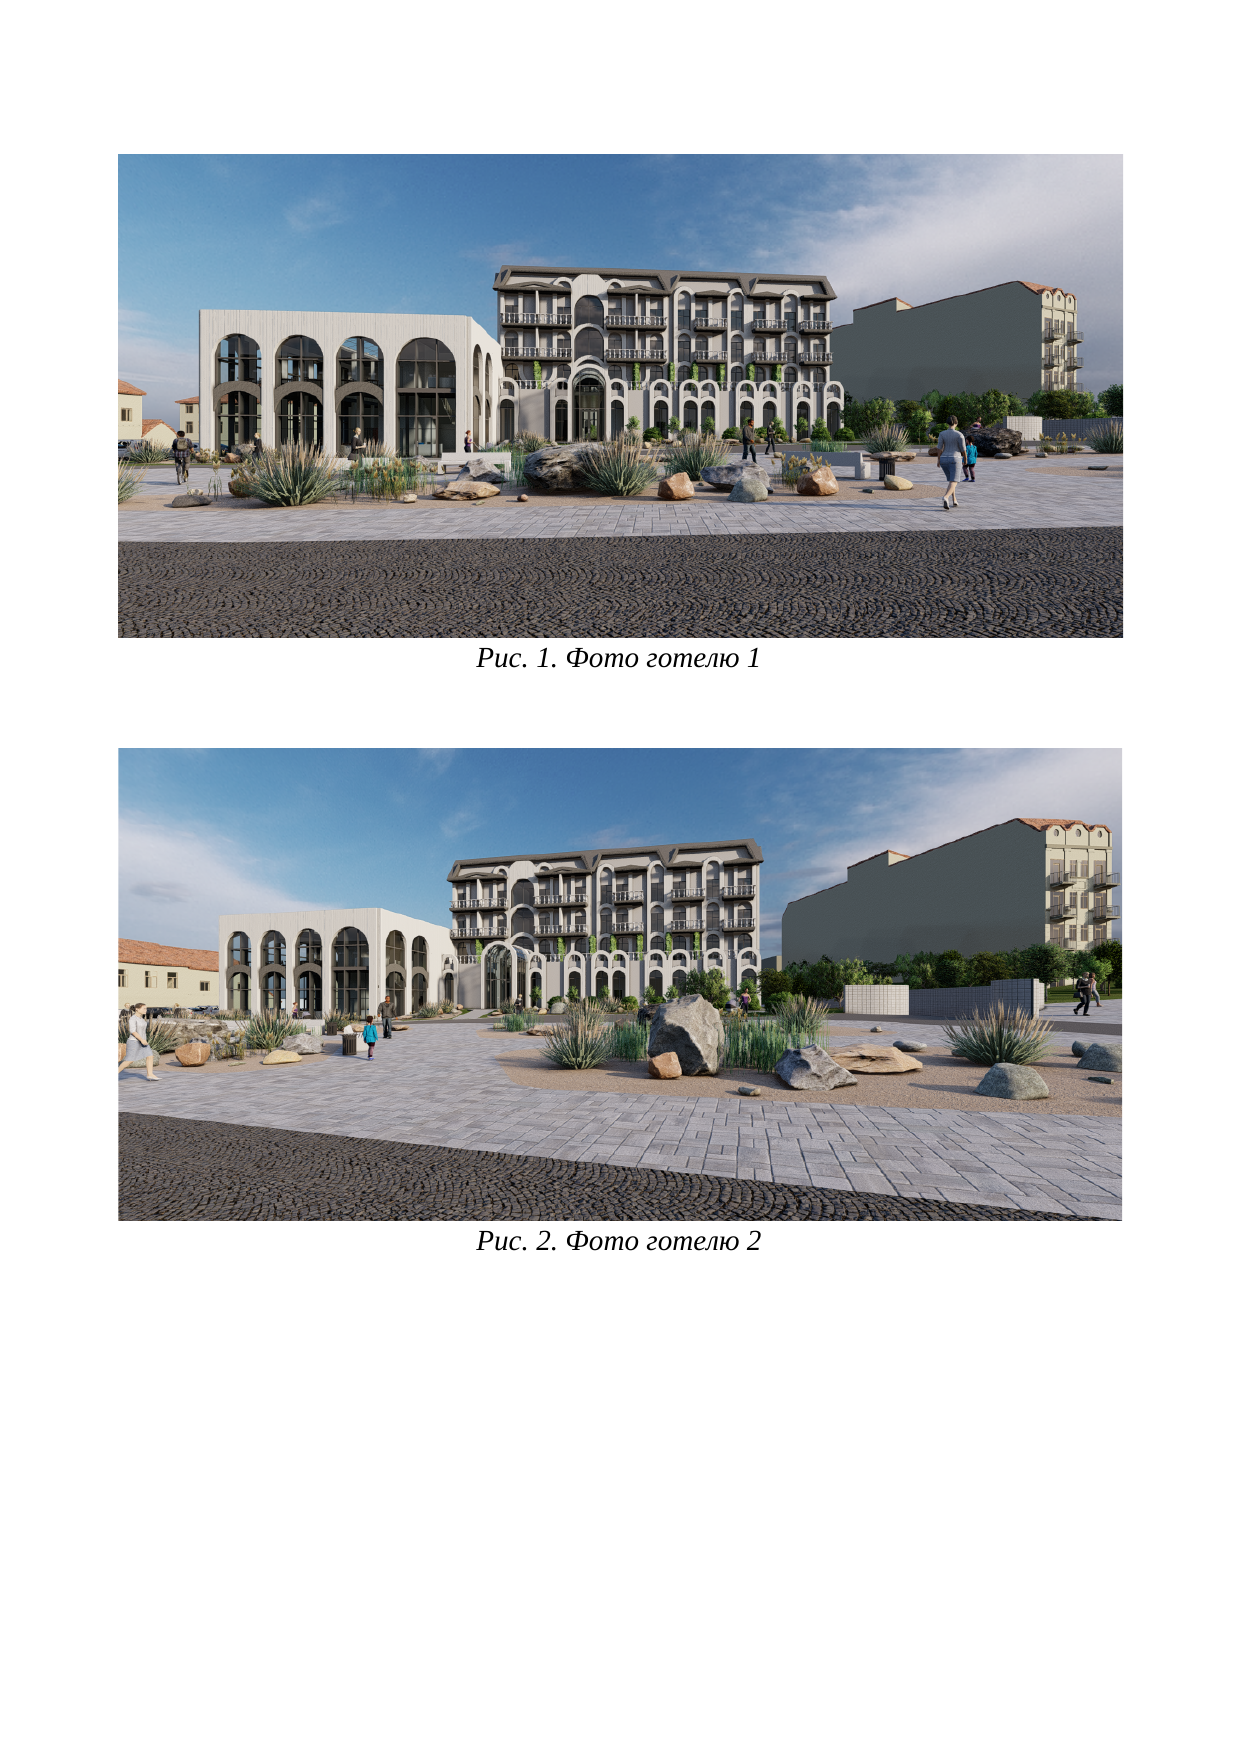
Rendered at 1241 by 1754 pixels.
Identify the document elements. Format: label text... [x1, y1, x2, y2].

text Рис. 2. Фото готелю 2 [118, 1223, 1122, 1256]
text Рис. 1. Фото готелю 1 [118, 640, 1122, 674]
picture [118, 154, 1124, 638]
picture [118, 748, 1123, 1221]
